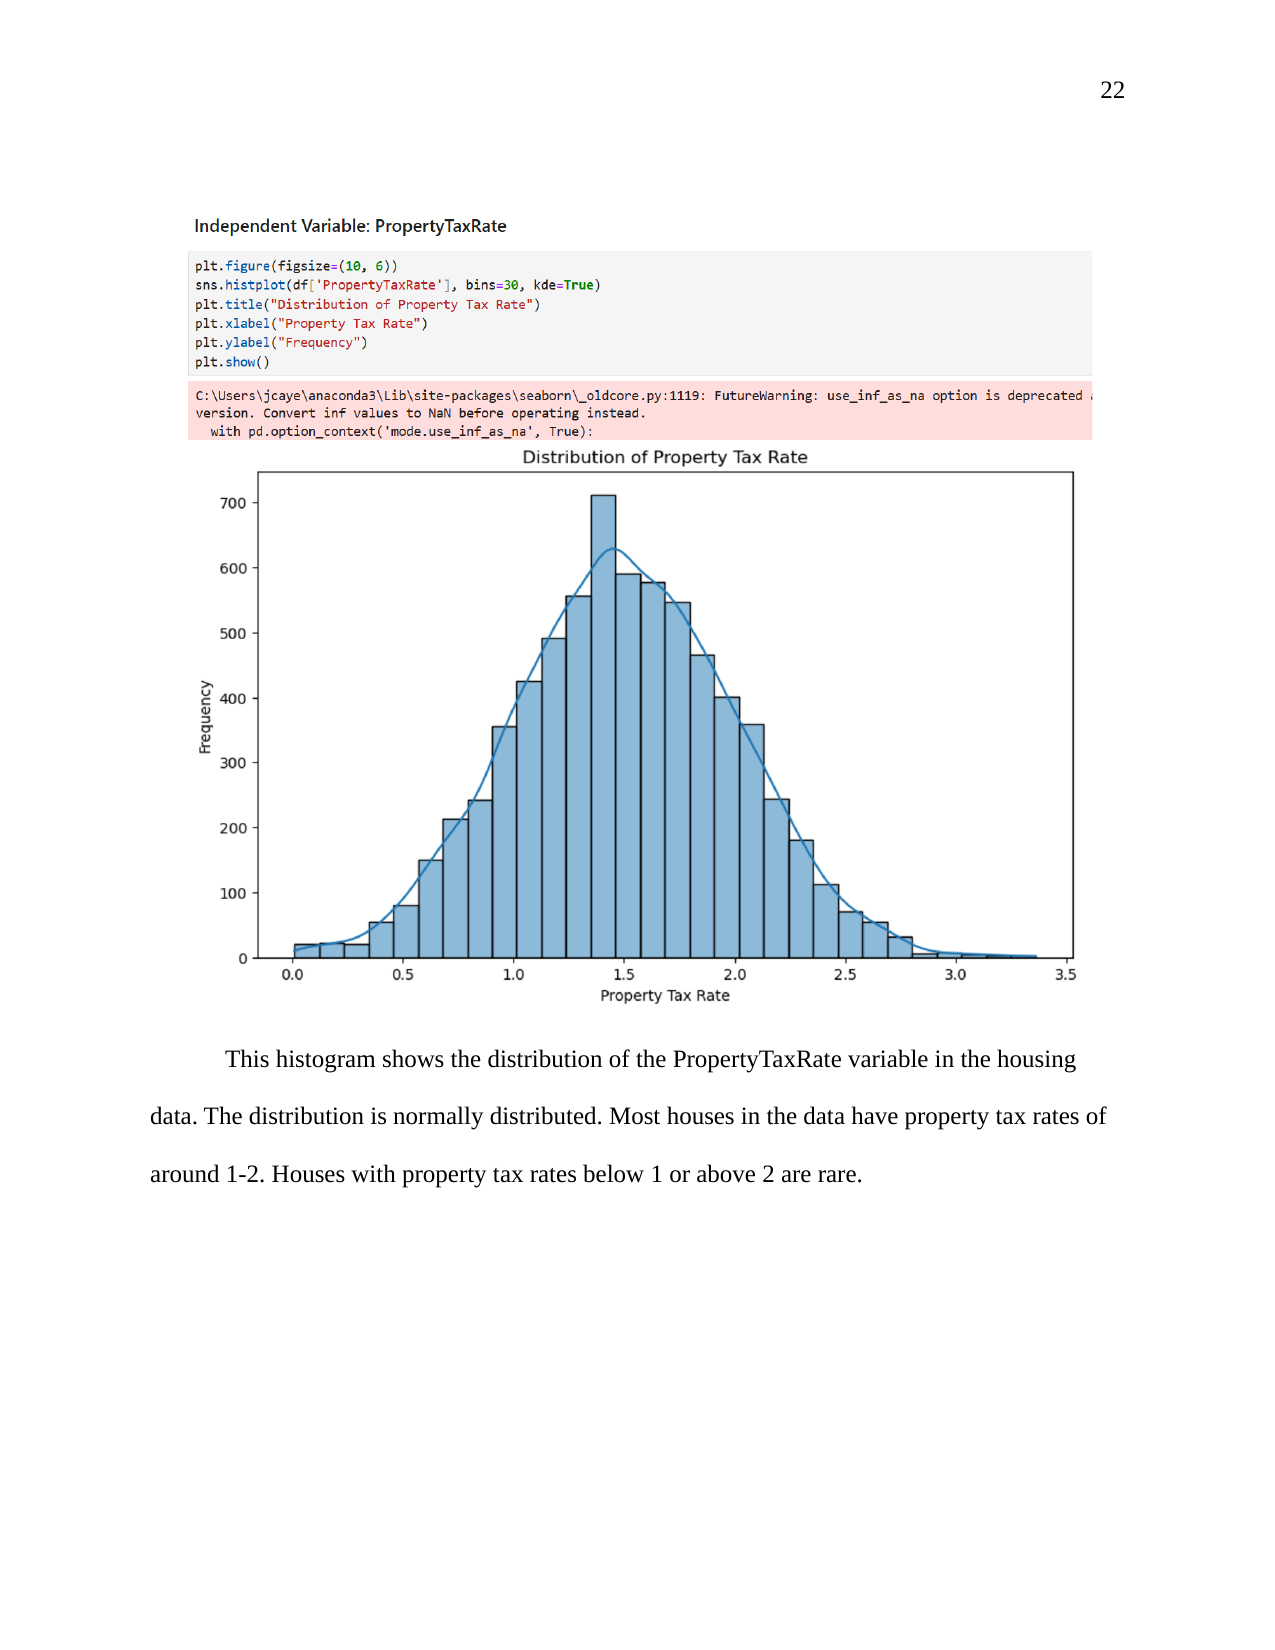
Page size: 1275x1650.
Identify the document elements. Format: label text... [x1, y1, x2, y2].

text This histogram shows the distribution of the PropertyTaxRate variable in the housing data. The distribution is normally distributed. Most houses in the data have property tax rates of around 1-2. Houses with property tax rates below 1 or above 2 are rare. [150, 1044, 1125, 1188]
picture [182, 207, 1093, 1013]
